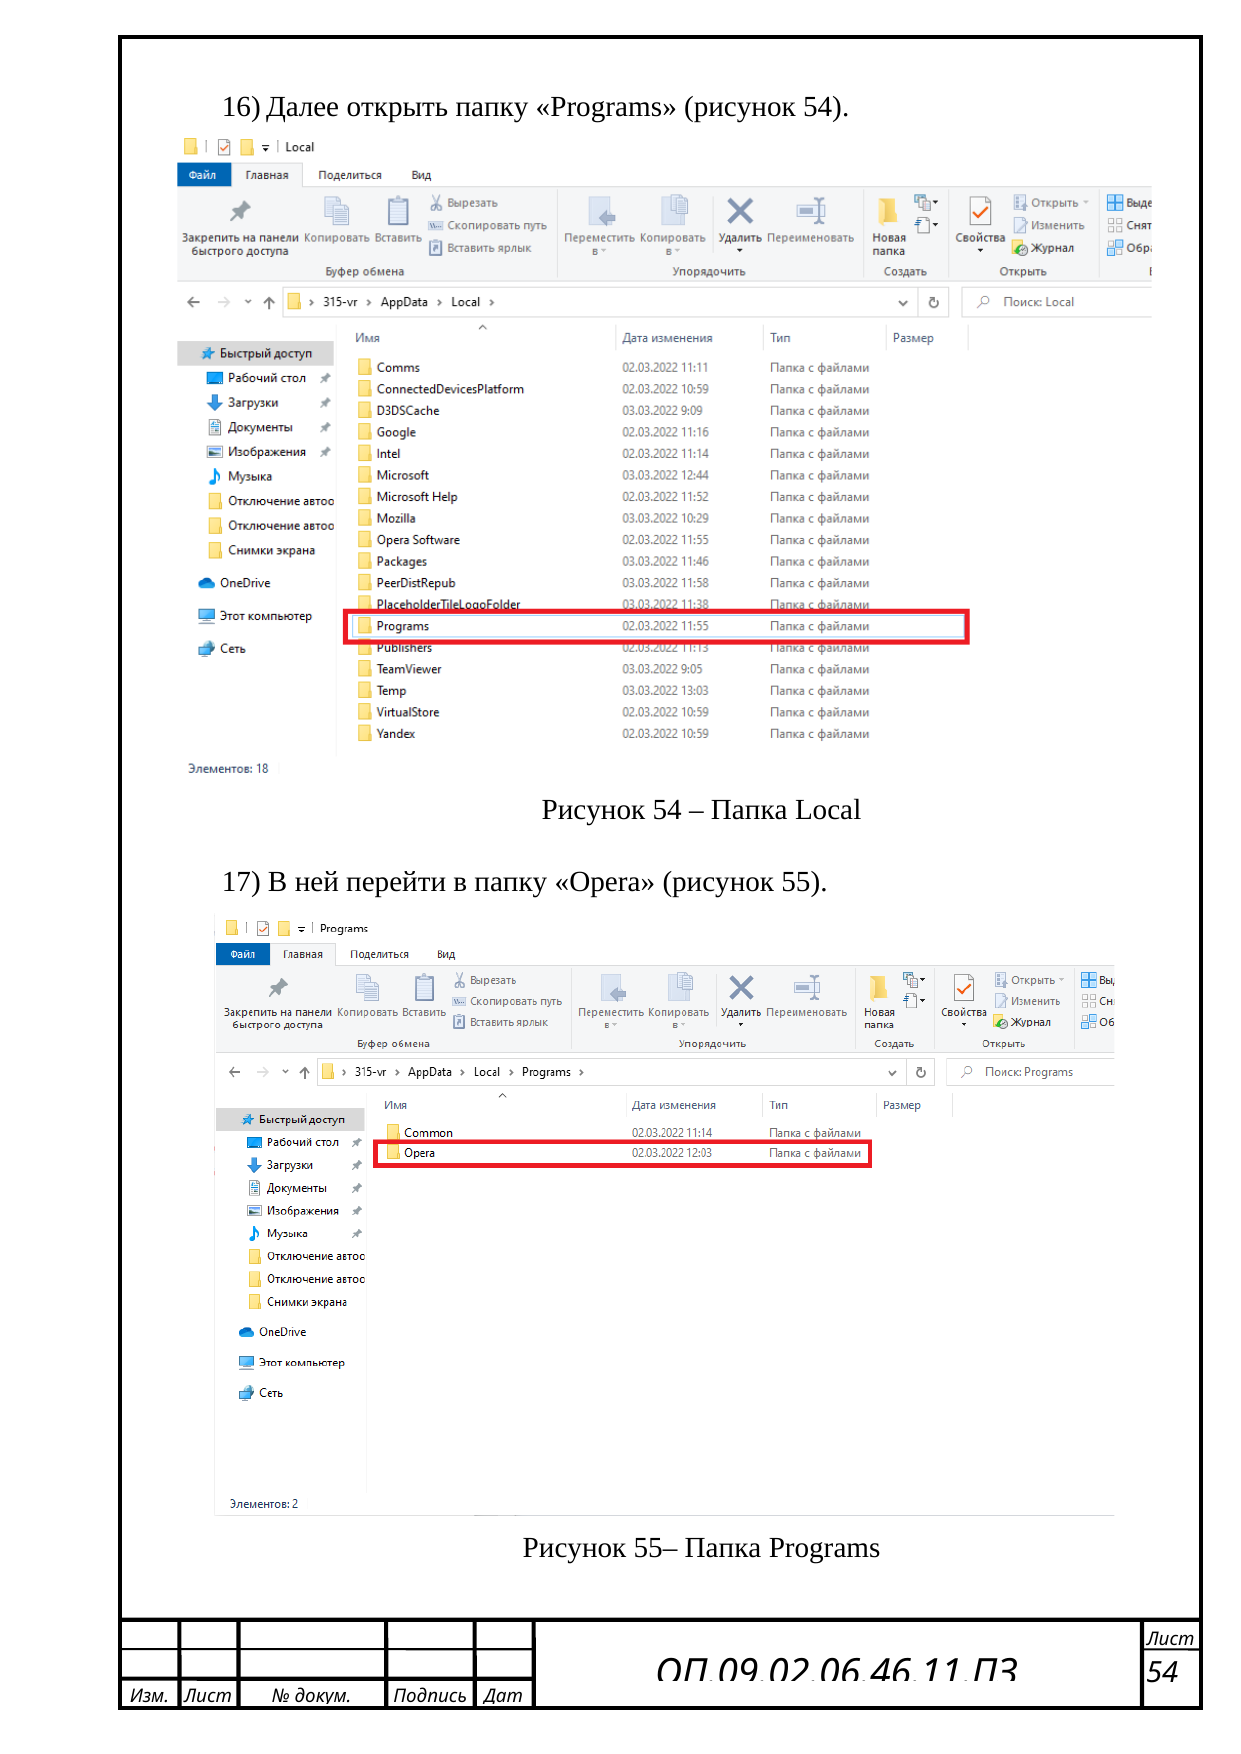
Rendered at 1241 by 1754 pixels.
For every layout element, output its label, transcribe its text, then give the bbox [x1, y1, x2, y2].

text Рисунок 54 – Папка Local [148, 792, 1181, 826]
text 17) В ней перейти в папку «Opera» (рисунок 55). [148, 864, 1181, 897]
picture [177, 138, 1152, 779]
text Рисунок 55– Папка Programs [148, 1530, 1181, 1563]
picture [214, 913, 1115, 1516]
list Далее открыть папку «Programs» (рисунок 54). [222, 89, 1181, 122]
